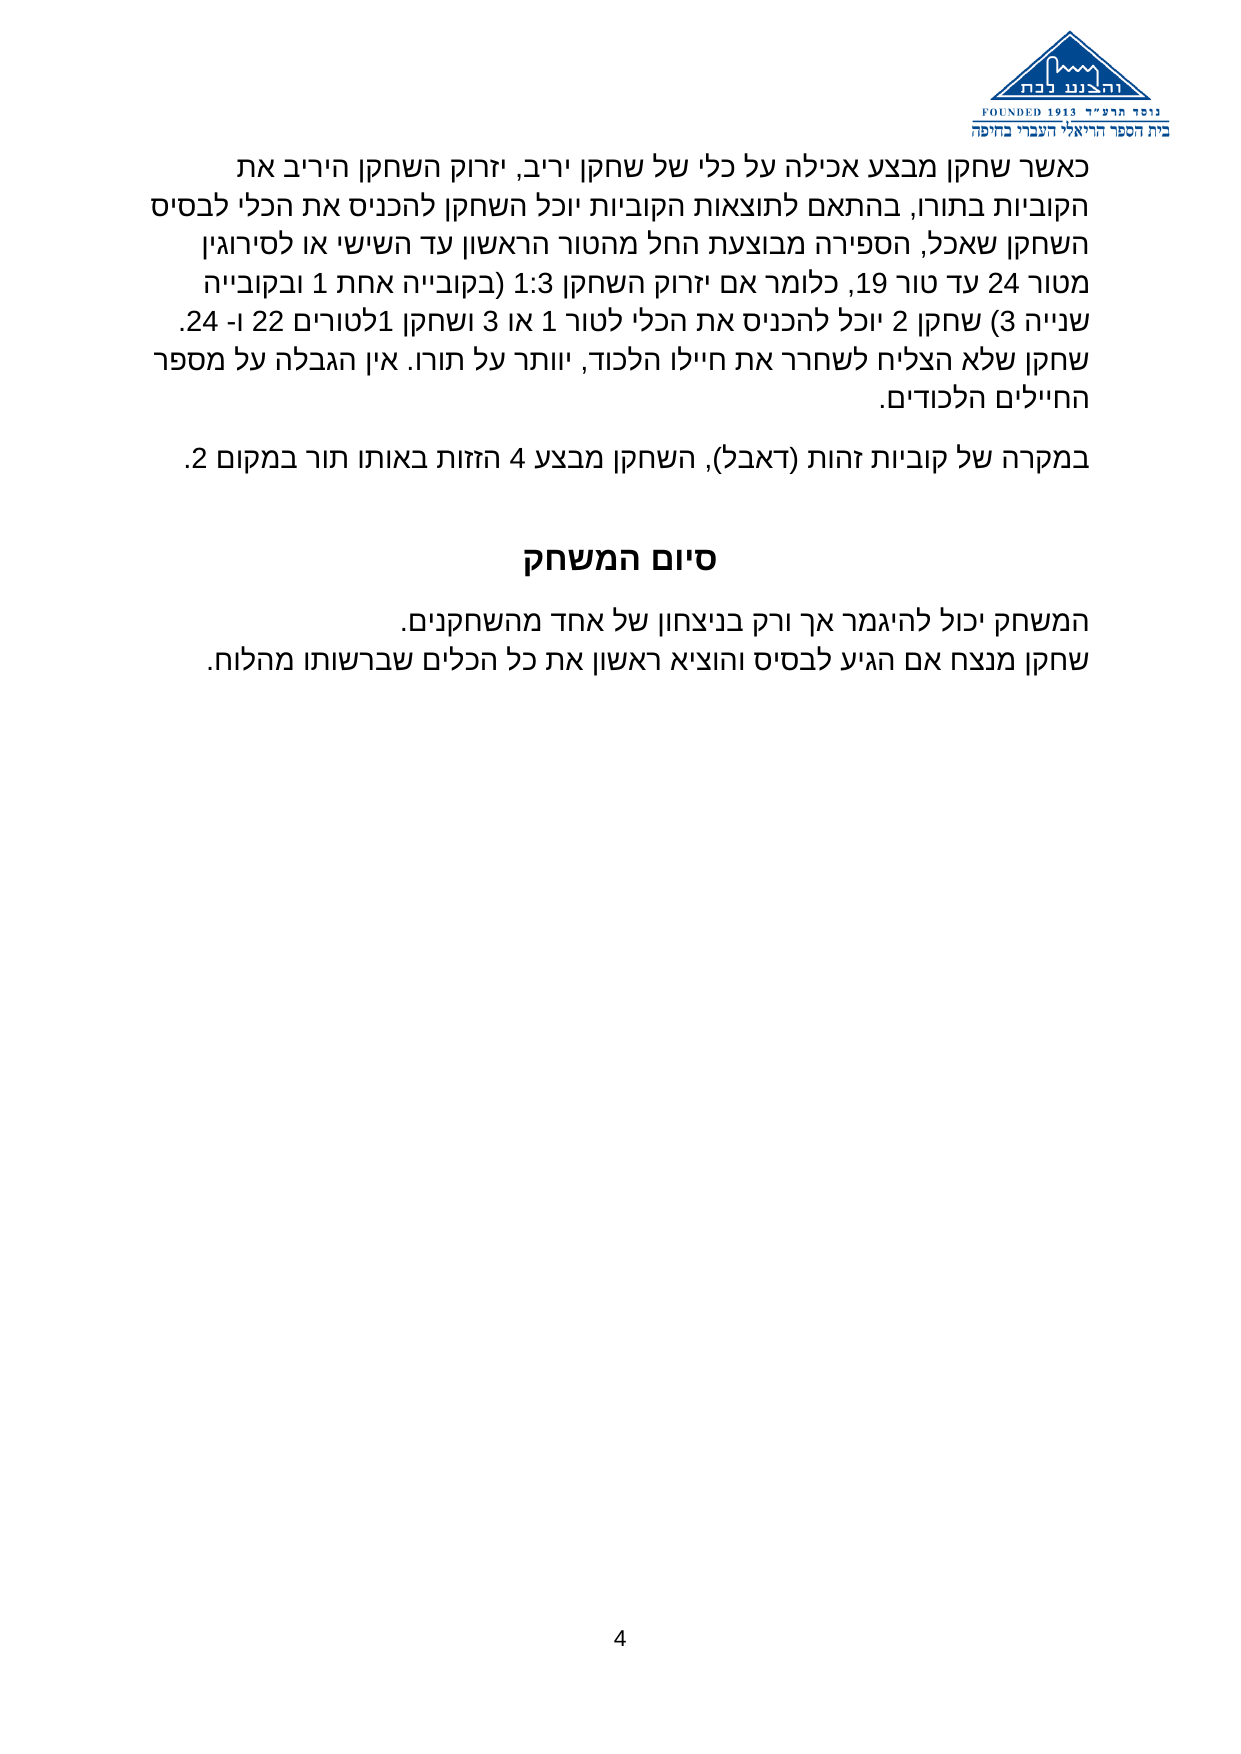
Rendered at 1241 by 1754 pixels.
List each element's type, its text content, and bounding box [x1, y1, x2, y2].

text המשחק יכול להיגמר אך ורק בניצחון של אחד מהשחקנים. שחקן מנצח אם הגיע לבסיס והוציא ראשון את כל הכלים שברשותו מהלוח. [150, 604, 1090, 676]
picture [962, 21, 1179, 142]
text במקרה של קוביות זהות (דאבל), השחקן מבצע 4 הזזות באותו תור במקום 2. [150, 441, 1090, 474]
text סיום המשחק [150, 500, 1090, 578]
text כאשר שחקן מבצע אכילה על כלי של שחקן יריב, יזרוק השחקן היריב את הקוביות בתורו, בהתאם לתוצאות הקוביות יוכל השחקן להכניס את הכלי לבסיס השחקן שאכל, הספירה מבוצעת החל מהטור הראשון עד השישי או לסירוגין מטור 24 עד טור 19, כלומר אם יזרוק השחקן 1:3 (בקובייה אחת 1 ובקובייה שנייה 3) שחקן 2 יוכל להכניס את הכלי לטור 1 או 3 ושחקן 1לטורים 22 ו- 24. שחקן שלא הצליח לשחרר את חיילו הלכוד, יוותר על תורו. אין הגבלה על מספר החיילים הלכודים. [150, 150, 1090, 415]
